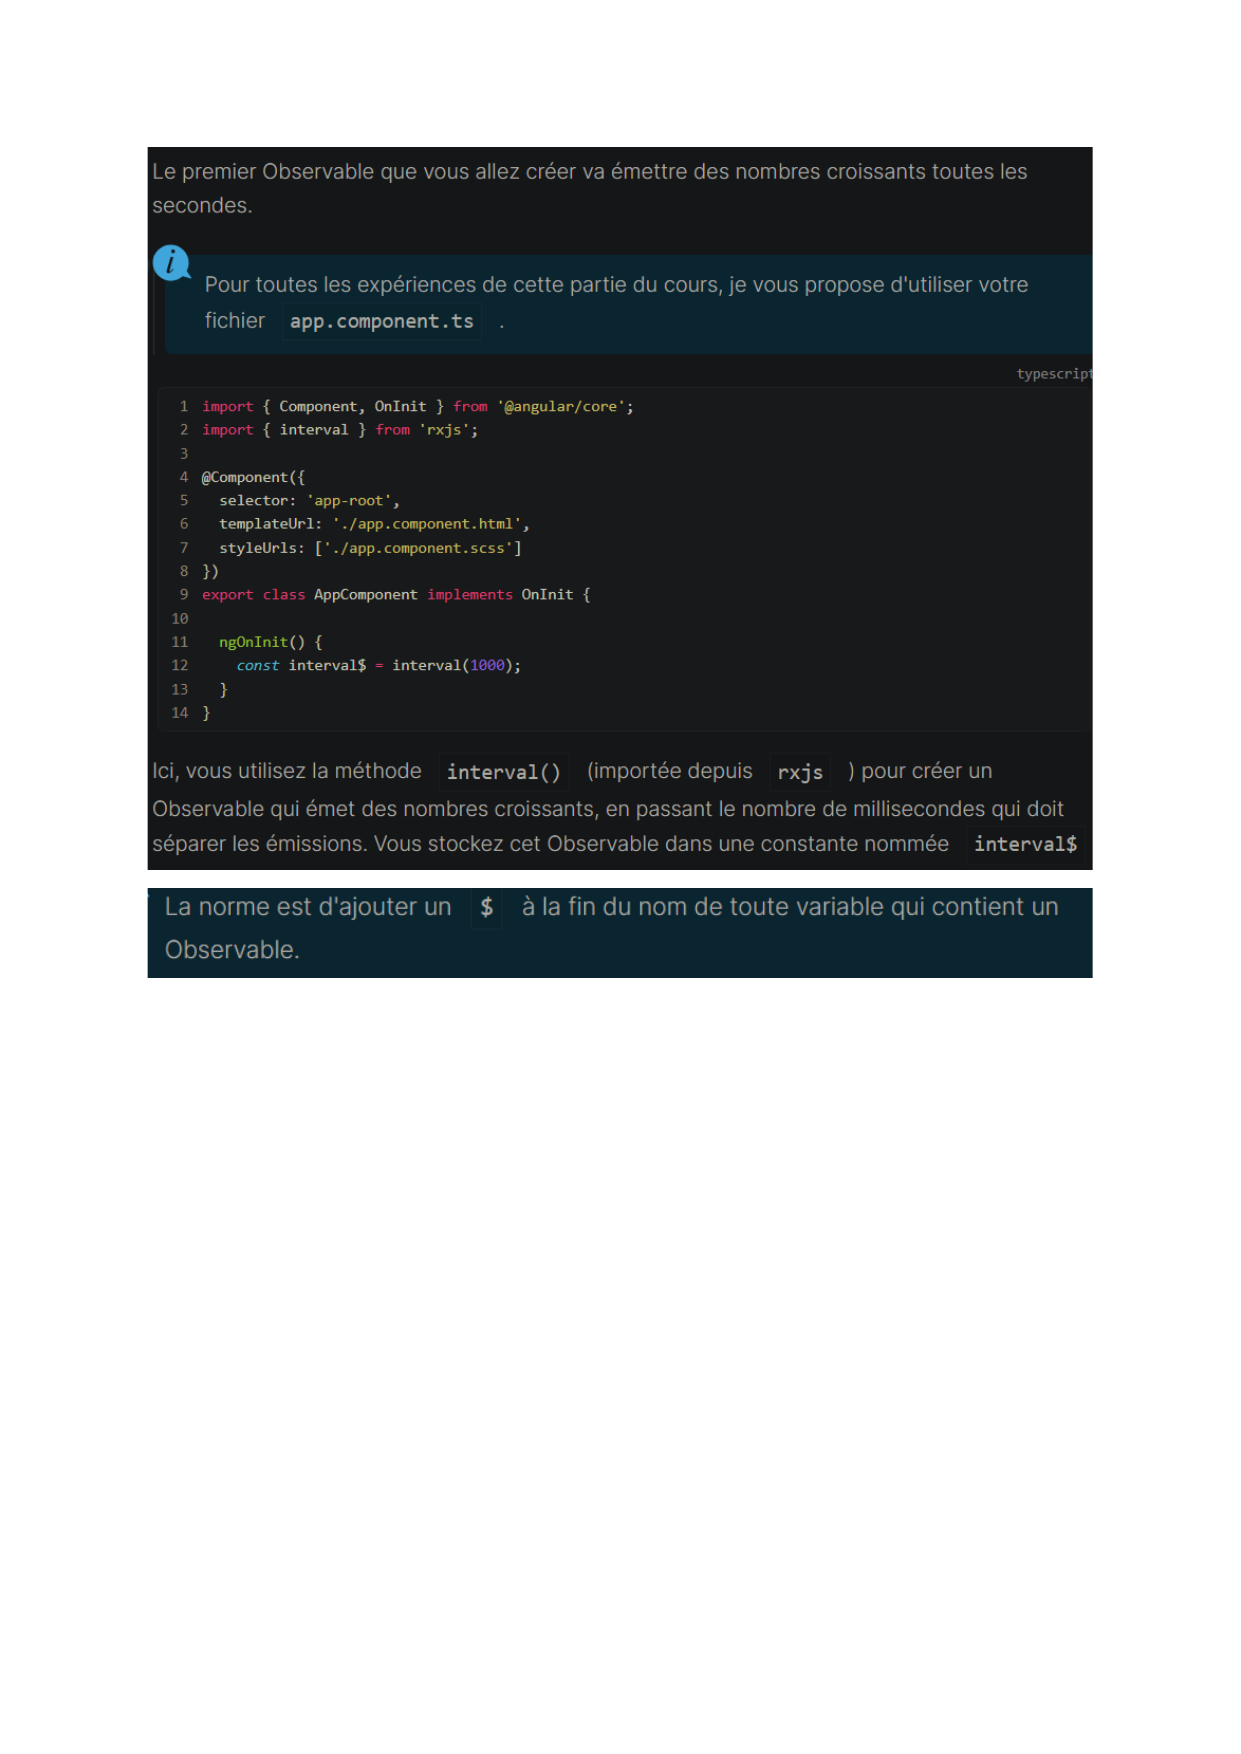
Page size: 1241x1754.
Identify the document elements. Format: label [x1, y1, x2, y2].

picture [147, 147, 1093, 870]
picture [147, 888, 1093, 978]
